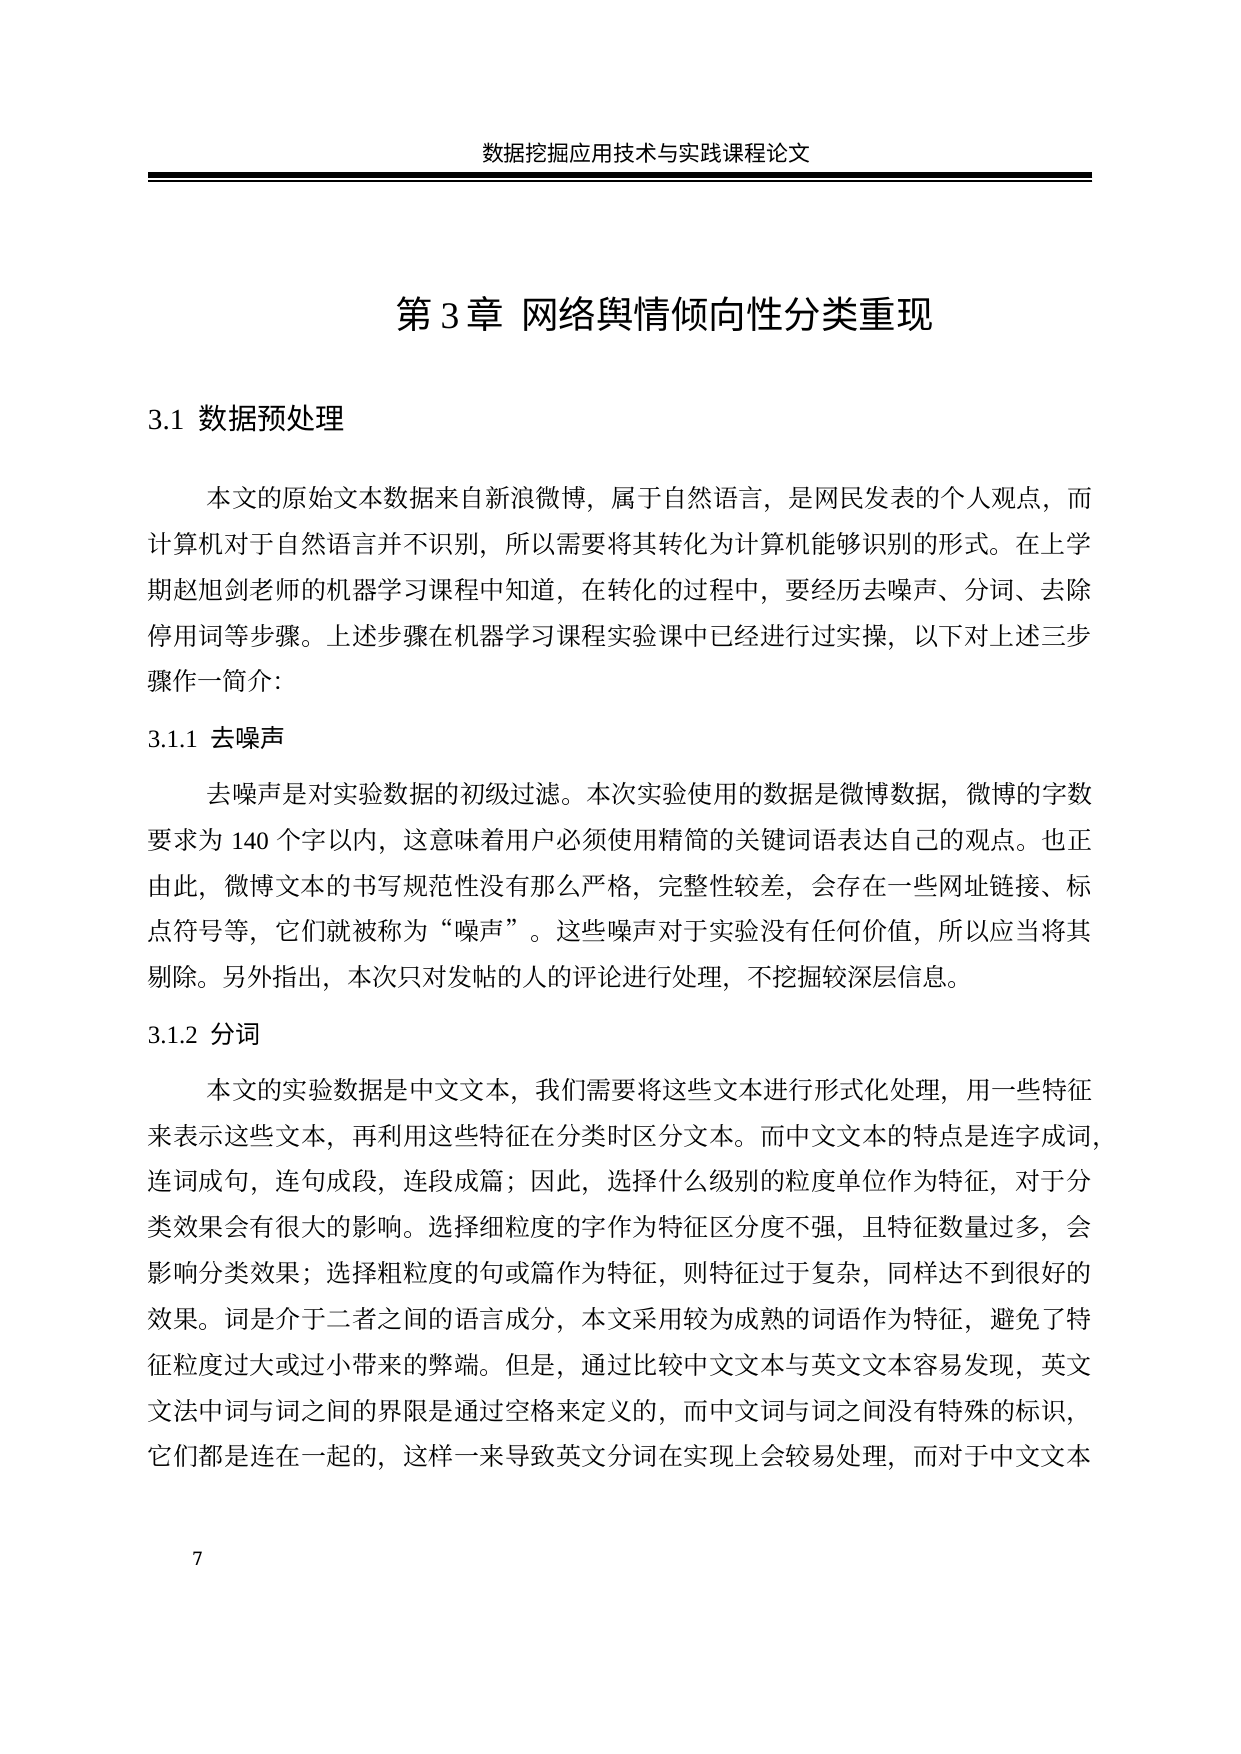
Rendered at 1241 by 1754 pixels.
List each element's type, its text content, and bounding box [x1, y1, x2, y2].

text 本文的原始文本数据来自新浪微博，属于自然语言，是网民发表的个人观点，而计算机对于自然语言并不识别，所以需要将其转化为计算机能够识别的形式。在上学期赵旭剑老师的机器学习课程中知道，在转化的过程中，要经历去噪声、分词、去除停用词等步骤。上述步骤在机器学习课程实验课中已经进行过实操，以下对上述三步骤作一简介： [148, 474, 1092, 703]
subtitle 3.1.1 去噪声 [148, 713, 1092, 759]
text 去噪声是对实验数据的初级过滤。本次实验使用的数据是微博数据，微博的字数要求为 140 个字以内，这意味着用户必须使用精简的关键词语表达自己的观点。也正由此，微博文本的书写规范性没有那么严格，完整性较差，会存在一些网址链接、标点符号等，它们就被称为“噪声”。这些噪声对于实验没有任何价值，所以应当将其剔除。另外指出，本次只对发帖的人的评论进行处理，不挖掘较深层信息。 [148, 770, 1092, 999]
subtitle 3.1.2 分词 [148, 1009, 1092, 1055]
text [148, 1066, 1092, 1478]
subtitle 第3章 网络舆情倾向性分类重现 [148, 267, 1092, 358]
subtitle 3.1 数据预处理 [148, 394, 1092, 439]
